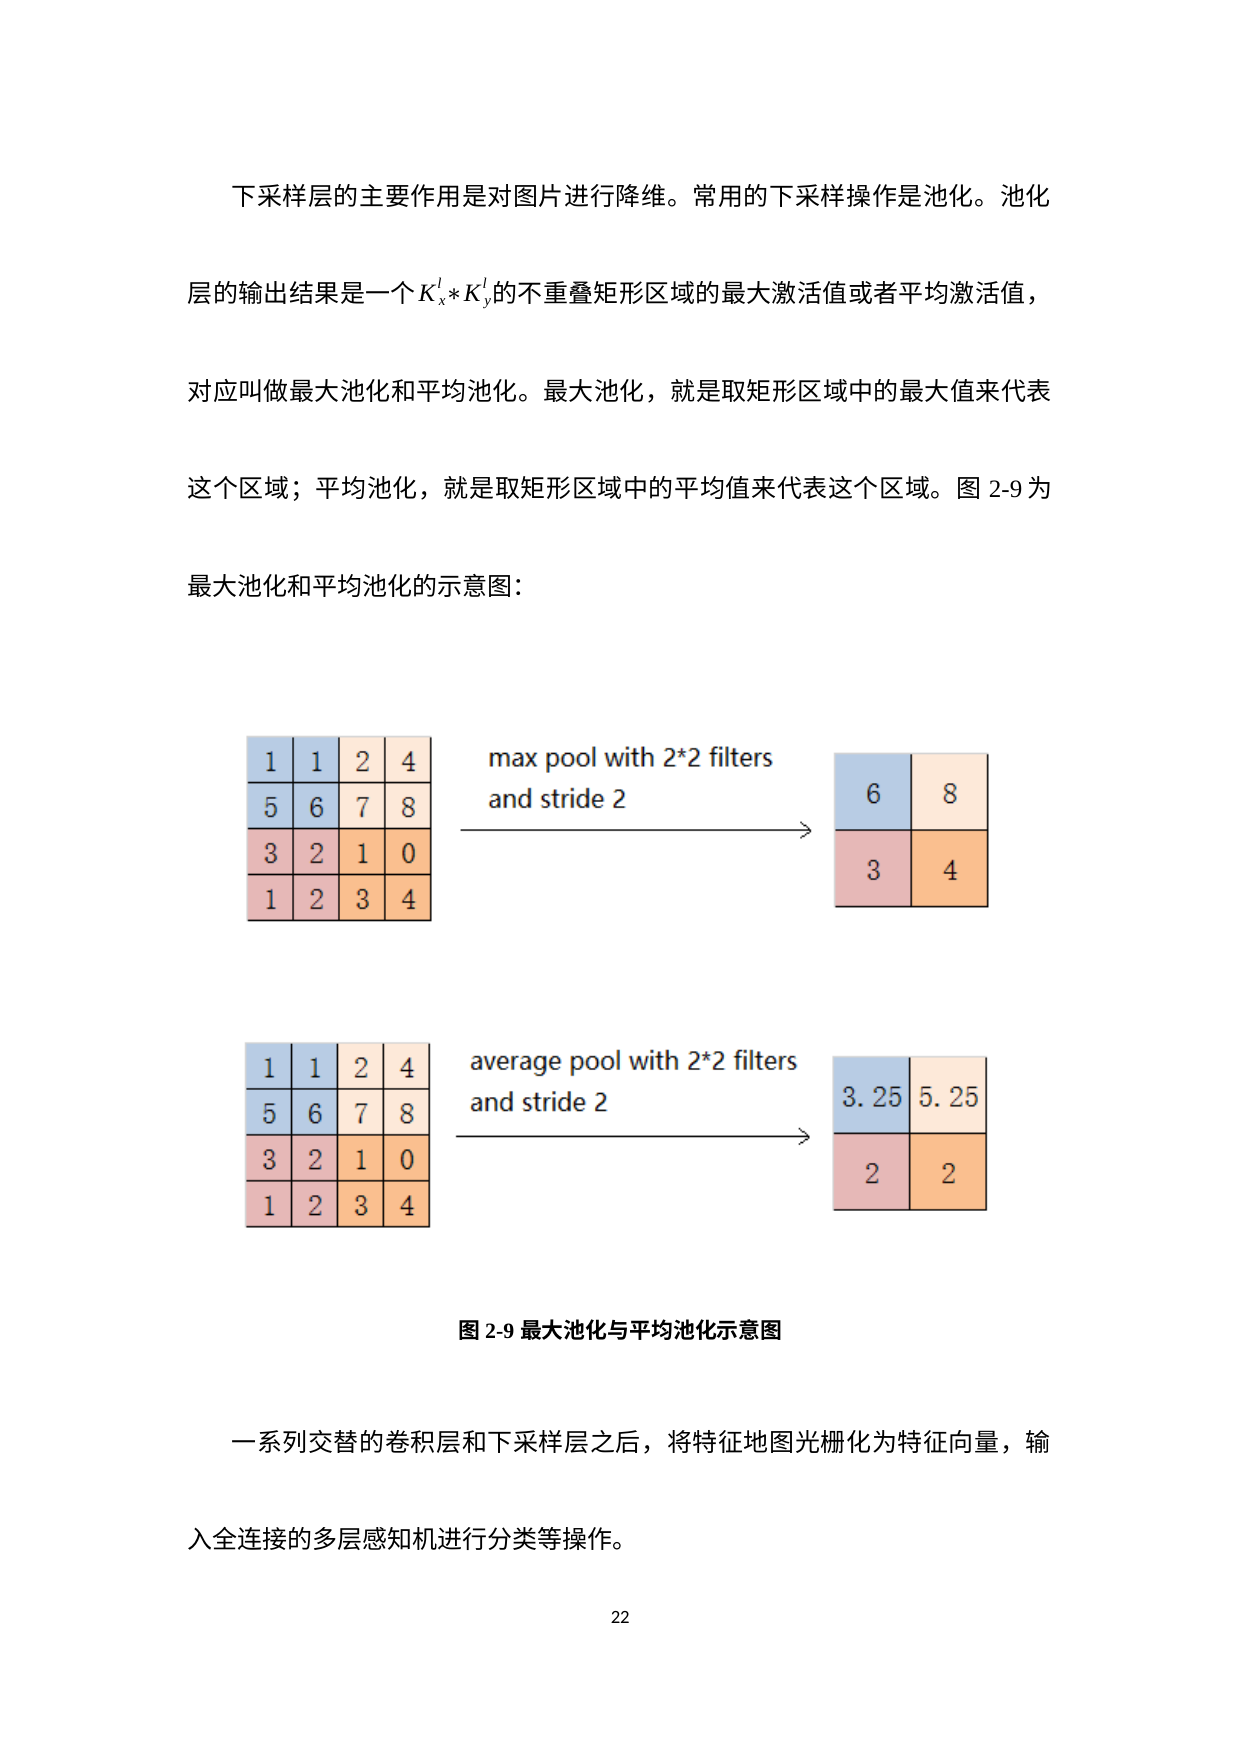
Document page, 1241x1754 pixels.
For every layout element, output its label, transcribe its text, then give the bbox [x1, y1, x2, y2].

text 一系列交替的卷积层和下采样层之后，将特征地图光栅化为特征向量，输入全连接的多层感知机进行分类等操作。 [187, 1408, 1053, 1571]
text 下采样层的主要作用是对图片进行降维。常用的下采样操作是池化。池化层的输出结果是一个的不重叠矩形区域的最大激活值或者平均激活值，对应叫做最大池化和平均池化。最大池化，就是取矩形区域中的最大值来代表这个区域；平均池化，就是取矩形区域中的平均值来代表这个区域。图2-9为最大池化和平均池化的示意图： [187, 162, 1053, 617]
picture [187, 682, 1053, 1286]
text 图 2-9 最大池化与平均池化示意图 [187, 1313, 1053, 1345]
